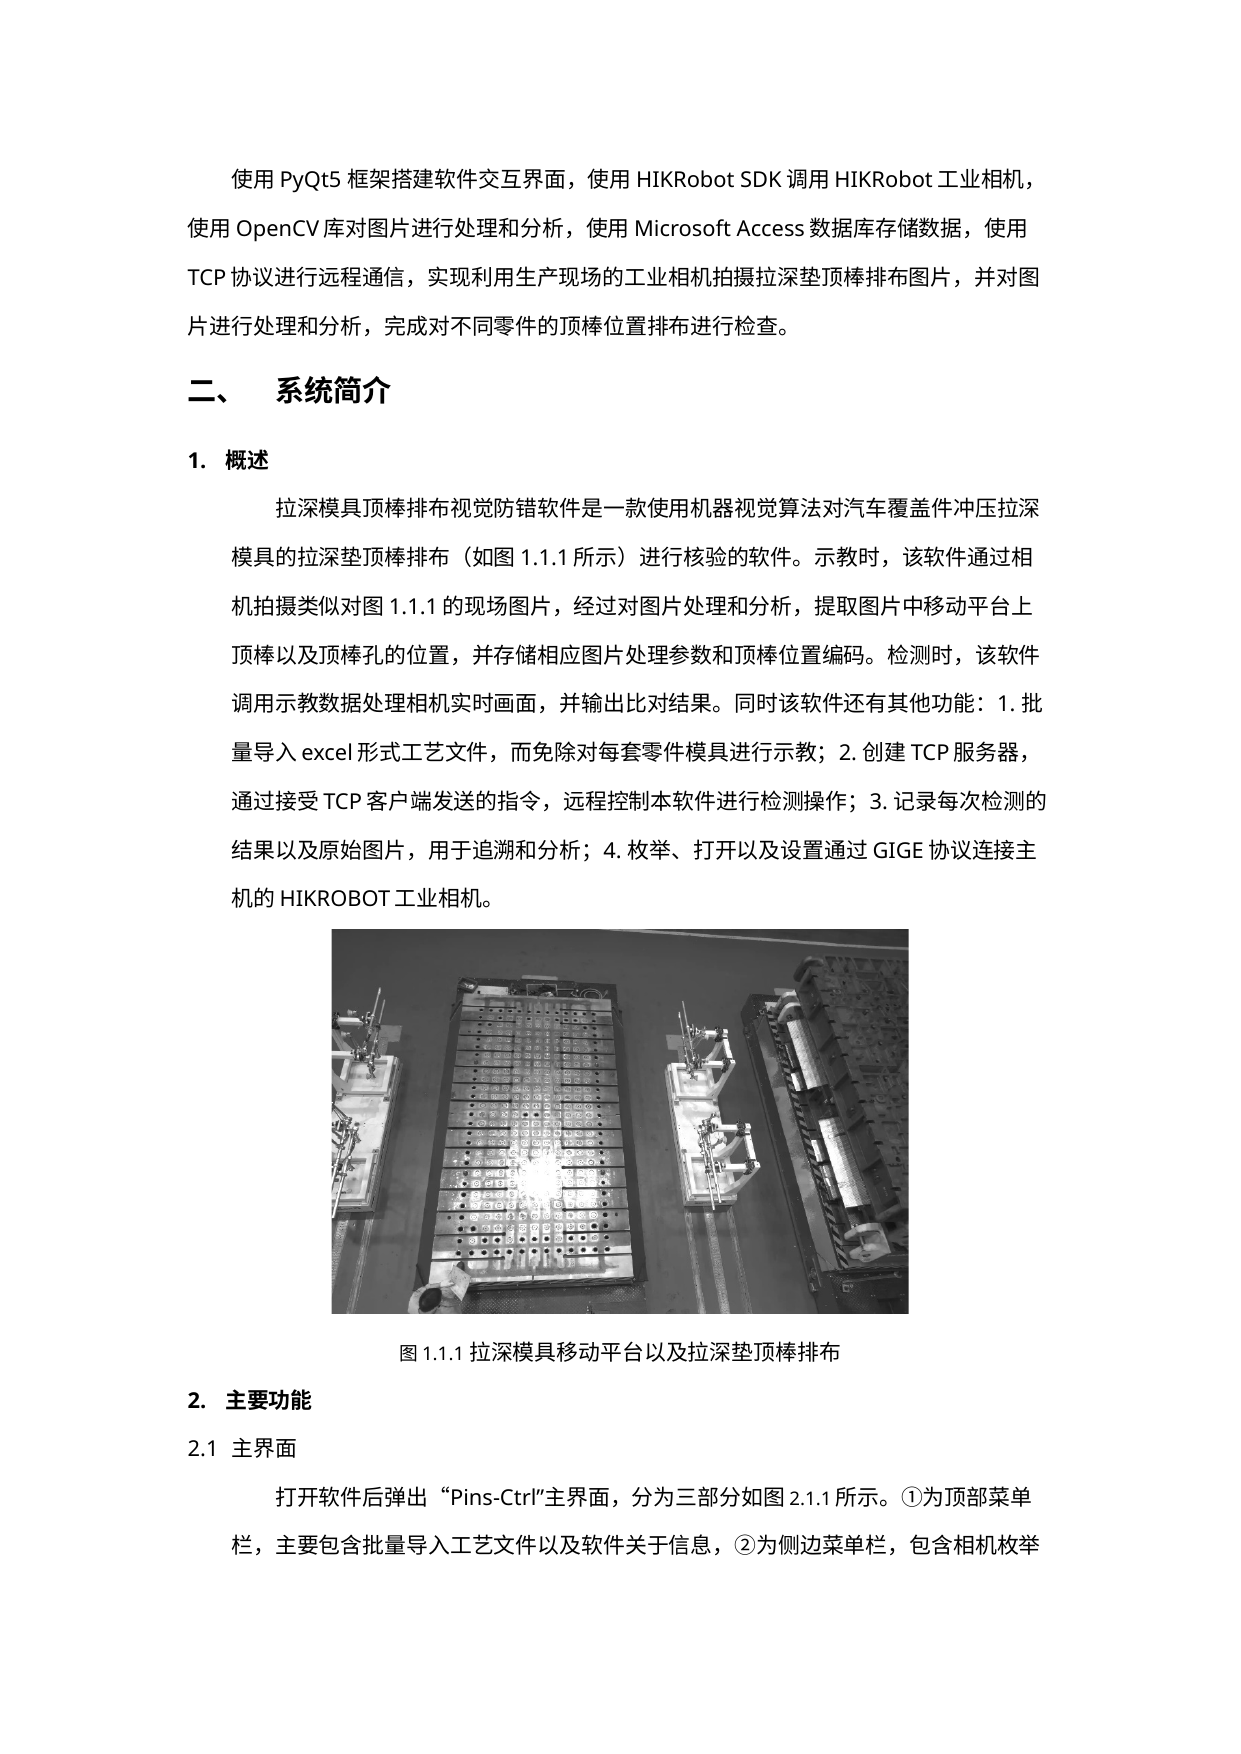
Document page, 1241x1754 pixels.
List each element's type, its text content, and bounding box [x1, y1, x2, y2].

list 概述 [187, 443, 1053, 475]
list 主界面 [187, 1431, 1053, 1463]
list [231, 1479, 1053, 1561]
text 图1.1.1 拉深模具移动平台以及拉深垫顶棒排布 [187, 1334, 1053, 1367]
list 系统简介 [187, 357, 1053, 422]
picture [331, 929, 909, 1314]
list 主要功能 [187, 1383, 1053, 1415]
text 使用PyQt5 框架搭建软件交互界面，使用HIKRobot SDK调用HIKRobot工业相机，使用OpenCV库对图片进行处理和分析，使用Microsoft Access数据库存储数据，使用TCP协议进行远程通信，实现利用生产现场的工业相机拍摄拉深垫顶棒排布图片，并对图片进行处理和分析，完成对不同零件的顶棒位置排布进行检查。 [187, 162, 1053, 341]
list 拉深模具顶棒排布视觉防错软件是一款使用机器视觉算法对汽车覆盖件冲压拉深模具的拉深垫顶棒排布（如图1.1.1所示）进行核验的软件。示教时，该软件通过相机拍摄类似对图1.1.1的现场图片，经过对图片处理和分析，提取图片中移动平台上顶棒以及顶棒孔的位置，并存储相应图片处理参数和顶棒位置编码。检测时，该软件调用示教数据处理相机实时画面，并输出比对结果。同时该软件还有其他功能：1. 批量导入excel形式工艺文件，而免除对每套零件模具进行示教；2. 创建TCP服务器，通过接受TCP客户端发送的指令，远程控制本软件进行检测操作；3. 记录每次检测的结果以及原始图片，用于追溯和分析；4. 枚举、打开以及设置通过GIGE协议连接主机的HIKROBOT工业相机。 [231, 491, 1053, 913]
